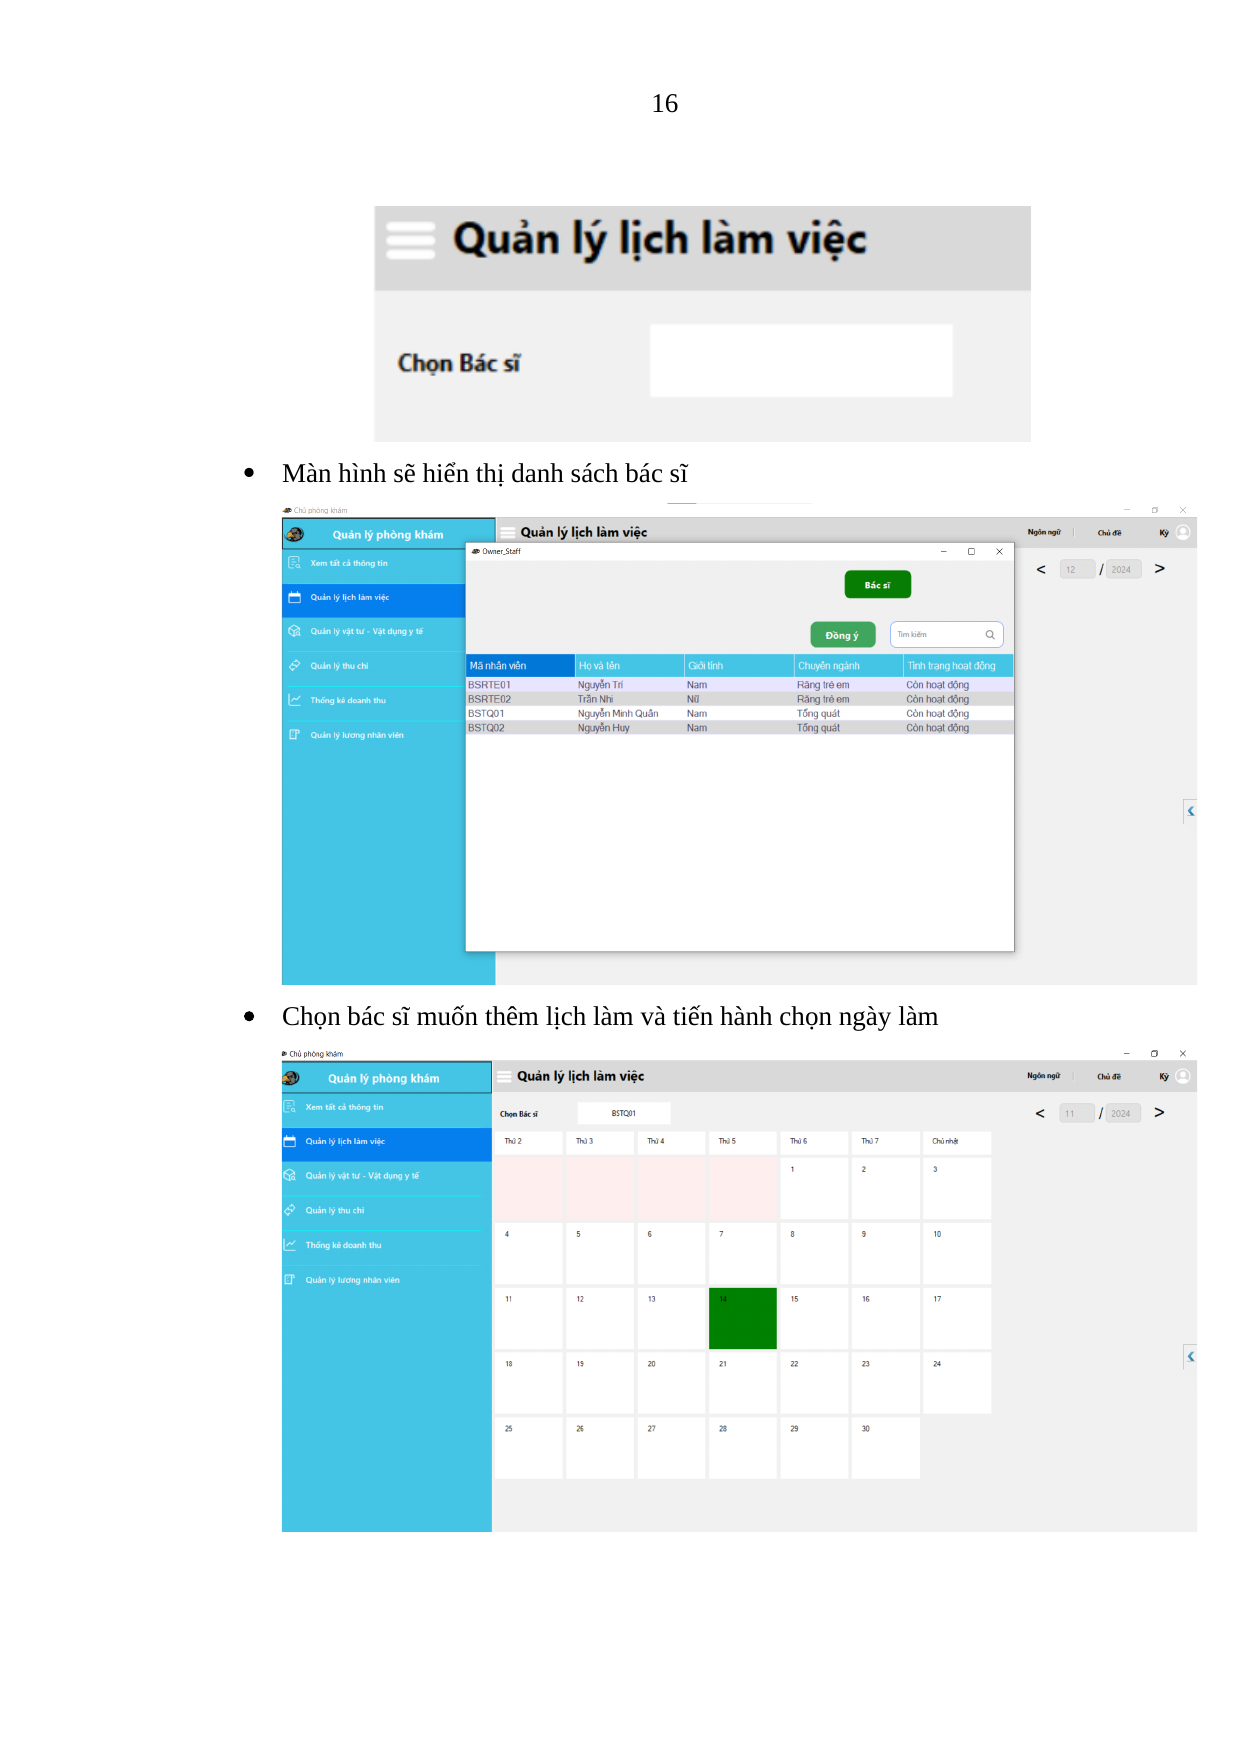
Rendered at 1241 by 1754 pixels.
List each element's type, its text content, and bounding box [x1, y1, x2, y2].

picture [373, 206, 1031, 442]
list Màn hình sẽ hiển thị danh sách bác sĩ [244, 457, 1122, 488]
picture [281, 503, 1198, 985]
picture [281, 1047, 1198, 1532]
list Chọn bác sĩ muốn thêm lịch làm và tiến hành chọn ngày làm [244, 1001, 1122, 1032]
